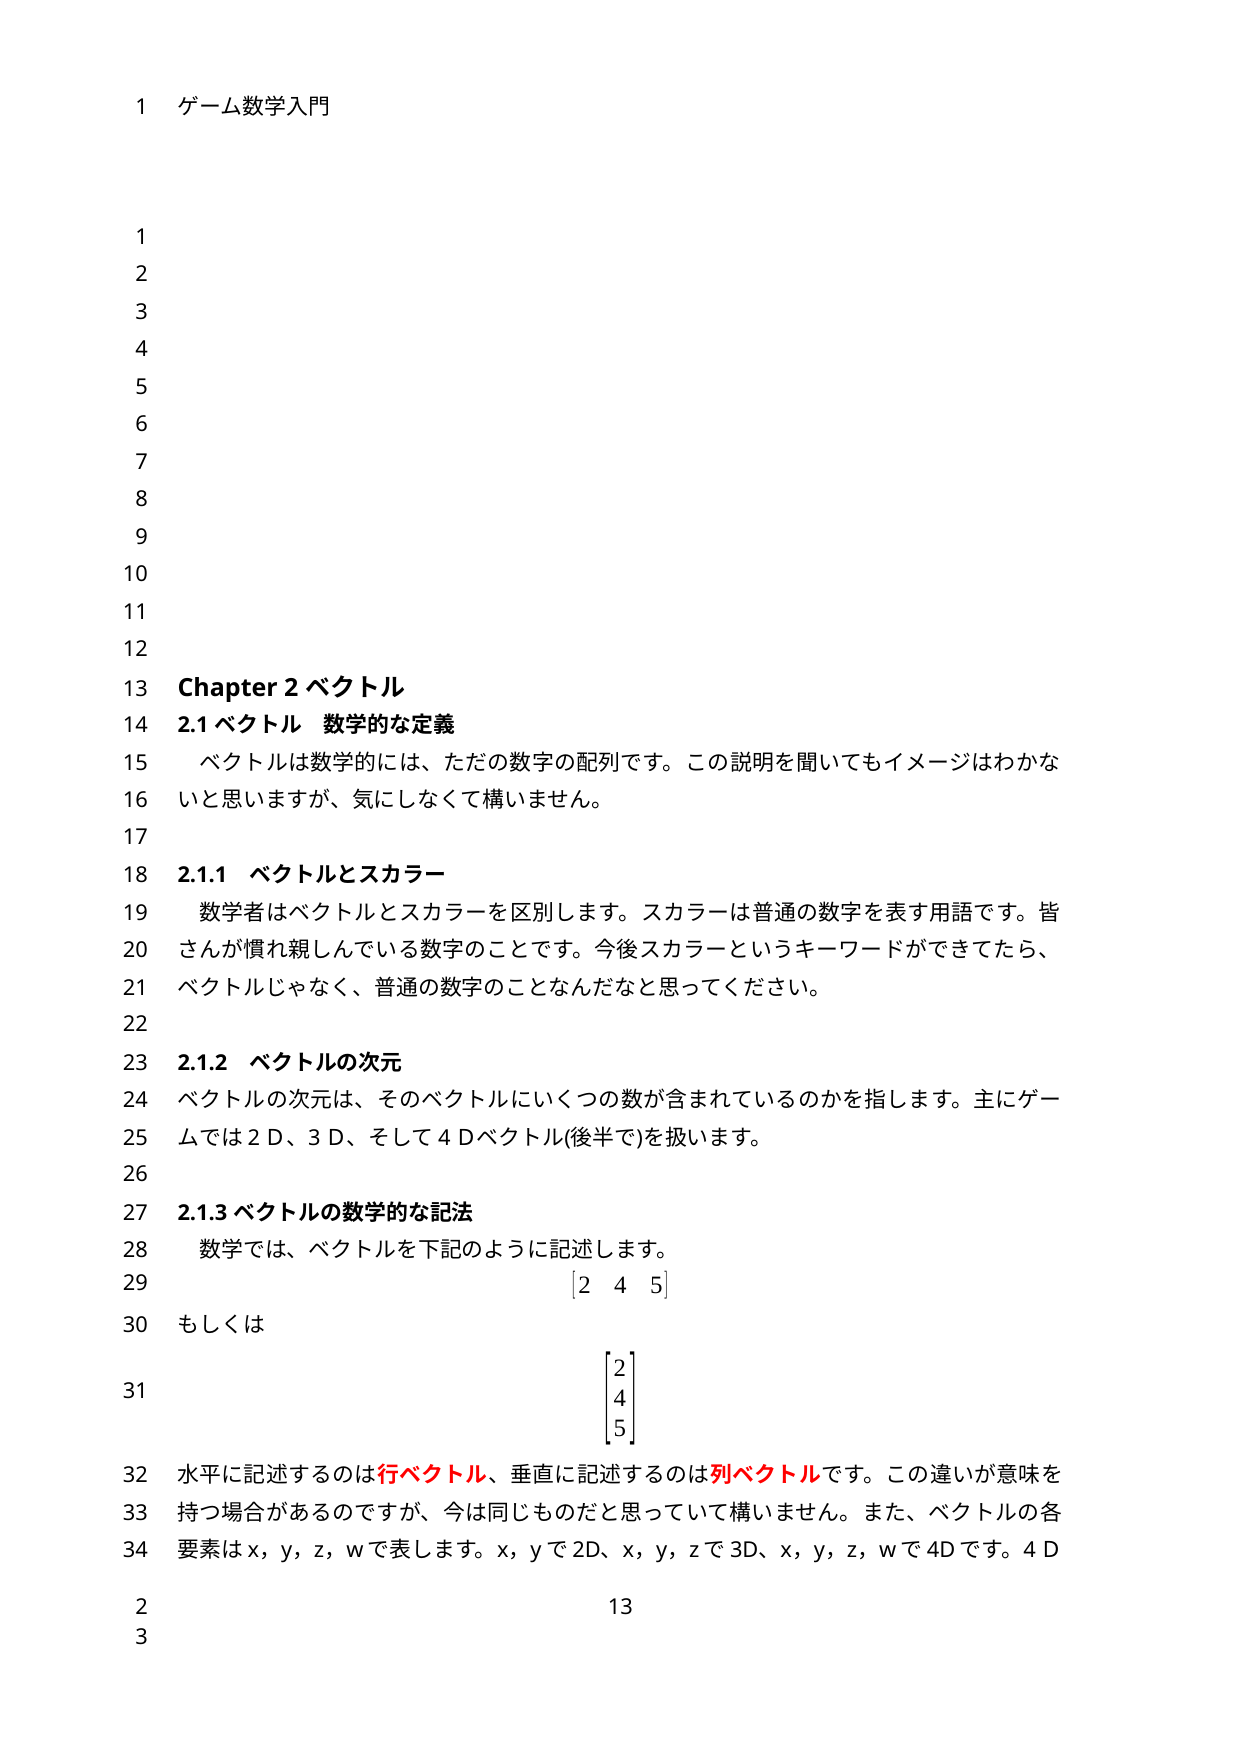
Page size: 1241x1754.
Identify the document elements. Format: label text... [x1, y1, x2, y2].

text もしくは [177, 1304, 1063, 1342]
text ベクトルは数学的には、ただの数字の配列です。この説明を聞いてもイメージはわかないと思いますが、気にしなくて構いません。 [177, 742, 1063, 817]
subtitle 2.1.2 ベクトルの次元 [177, 1042, 1063, 1079]
text 数学者はベクトルとスカラーを区別します。スカラーは普通の数字を表す用語です。皆さんが慣れ親しんでいる数字のことです。今後スカラーというキーワードができてたら、ベクトルじゃなく、普通の数字のことなんだなと思ってください。 [177, 892, 1063, 1004]
text 数学では、ベクトルを下記のように記述します。 [177, 1229, 1063, 1267]
subtitle 2.1 ベクトル 数学的な定義 [177, 704, 1063, 742]
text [177, 1454, 1063, 1567]
subtitle 2.1.1 ベクトルとスカラー [177, 854, 1063, 892]
subtitle 2.1.3 ベクトルの数学的な記法 [177, 1192, 1063, 1229]
text ベクトルの次元は、そのベクトルにいくつの数が含まれているのかを指します。主にゲームでは2Ｄ、3Ｄ、そして4Ｄベクトル(後半で)を扱います。 [177, 1079, 1063, 1154]
subtitle Chapter 2 ベクトル [177, 667, 1063, 704]
